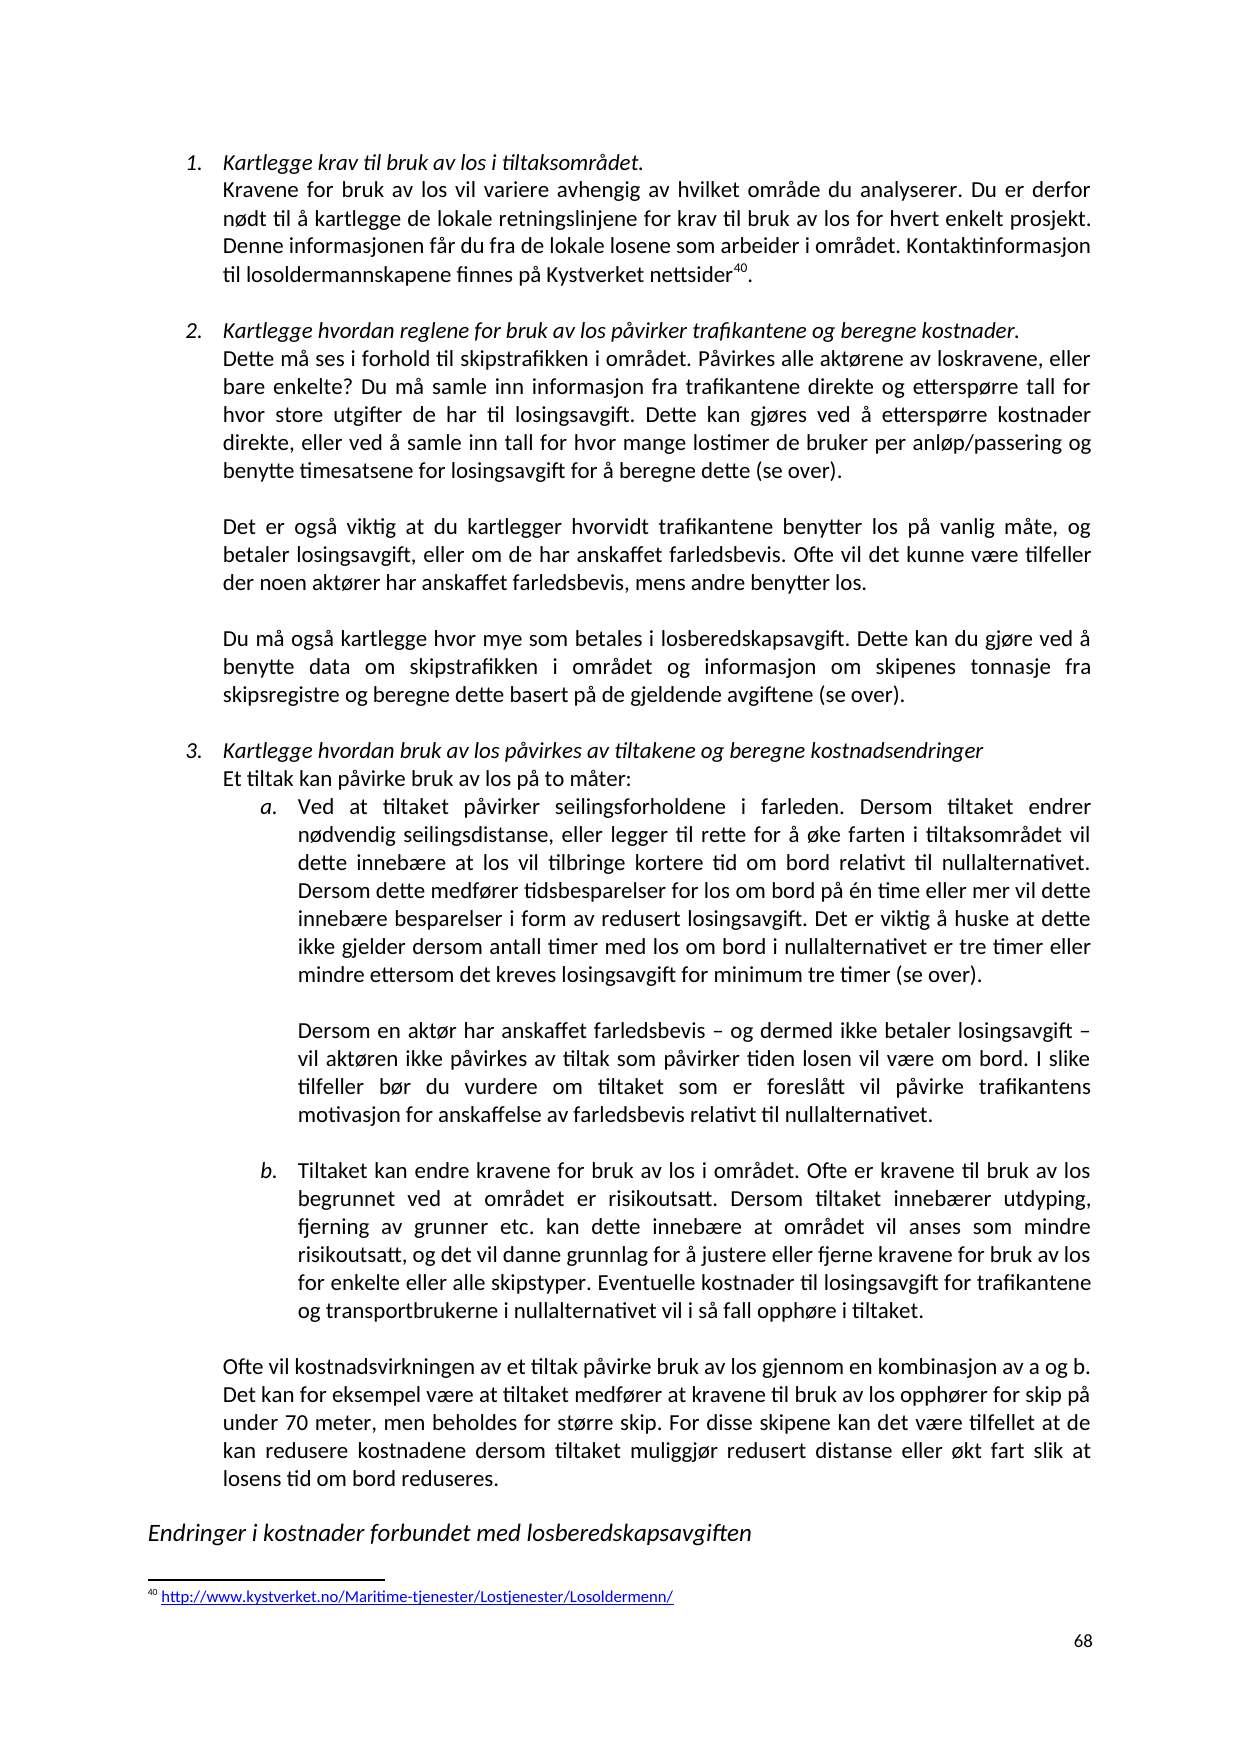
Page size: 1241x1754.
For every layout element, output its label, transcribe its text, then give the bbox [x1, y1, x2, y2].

list Kartlegge hvordan reglene for bruk av los påvirker trafikantene og beregne kostnader. [185, 316, 1093, 344]
list Det er også viktig at du kartlegger hvorvidt trafikantene benytter los på vanlig måte, og betaler losingsavgift, eller om de har anskaffet farledsbevis. Ofte vil det kunne være tilfeller der noen aktører har anskaffet farledsbevis, mens andre benytter los. [223, 512, 1093, 596]
list Ved at tiltaket påvirker seilingsforholdene i farleden. Dersom tiltaket endrer nødvendig seilingsdistanse, eller legger til rette for å øke farten i tiltaksområdet vil dette innebære at los vil tilbringe kortere tid om bord relativt til nullalternativet. Dersom dette medfører tidsbesparelser for los om bord på én time eller mer vil dette innebære besparelser i form av redusert losingsavgift. Det er viktig å huske at dette ikke gjelder dersom antall timer med los om bord i nullalternativet er tre timer eller mindre ettersom det kreves losingsavgift for minimum tre timer (se over). [260, 792, 1093, 988]
list Et tiltak kan påvirke bruk av los på to måter: [223, 764, 1093, 792]
list Kravene for bruk av los vil variere avhengig av hvilket område du analyserer. Du er derfor nødt til å kartlegge de lokale retningslinjene for krav til bruk av los for hvert enkelt prosjekt. Denne informasjonen får du fra de lokale losene som arbeider i området. Kontaktinformasjon til losoldermannskapene finnes på Kystverket nettsider. [223, 176, 1093, 288]
list Kartlegge krav til bruk av los i tiltaksområdet. [185, 148, 1093, 176]
list Tiltaket kan endre kravene for bruk av los i området. Ofte er kravene til bruk av los begrunnet ved at området er risikoutsatt. Dersom tiltaket innebærer utdyping, fjerning av grunner etc. kan dette innebære at området vil anses som mindre risikoutsatt, og det vil danne grunnlag for å justere eller fjerne kravene for bruk av los for enkelte eller alle skipstyper. Eventuelle kostnader til losingsavgift for trafikantene og transportbrukerne i nullalternativet vil i så fall opphøre i tiltaket. [260, 1156, 1093, 1324]
list Dette må ses i forhold til skipstrafikken i området. Påvirkes alle aktørene av loskravene, eller bare enkelte? Du må samle inn informasjon fra trafikantene direkte og etterspørre tall for hvor store utgifter de har til losingsavgift. Dette kan gjøres ved å etterspørre kostnader direkte, eller ved å samle inn tall for hvor mange lostimer de bruker per anløp/passering og benytte timesatsene for losingsavgift for å beregne dette (se over). [223, 344, 1093, 484]
list Ofte vil kostnadsvirkningen av et tiltak påvirke bruk av los gjennom en kombinasjon av a og b. Det kan for eksempel være at tiltaket medfører at kravene til bruk av los opphører for skip på under 70 meter, men beholdes for større skip. For disse skipene kan det være tilfellet at de kan redusere kostnadene dersom tiltaket muliggjør redusert distanse eller økt fart slik at losens tid om bord reduseres. [223, 1352, 1093, 1493]
list Kartlegge hvordan bruk av los påvirkes av tiltakene og beregne kostnadsendringer [185, 736, 1093, 764]
list Dersom en aktør har anskaffet farledsbevis – og dermed ikke betaler losingsavgift – vil aktøren ikke påvirkes av tiltak som påvirker tiden losen vil være om bord. I slike tilfeller bør du vurdere om tiltaket som er foreslått vil påvirke trafikantens motivasjon for anskaffelse av farledsbevis relativt til nullalternativet. [298, 1016, 1093, 1128]
text Endringer i kostnader forbundet med losberedskapsavgiften [148, 1518, 1093, 1548]
list Du må også kartlegge hvor mye som betales i losberedskapsavgift. Dette kan du gjøre ved å benytte data om skipstrafikken i området og informasjon om skipenes tonnasje fra skipsregistre og beregne dette basert på de gjeldende avgiftene (se over). [223, 624, 1093, 708]
